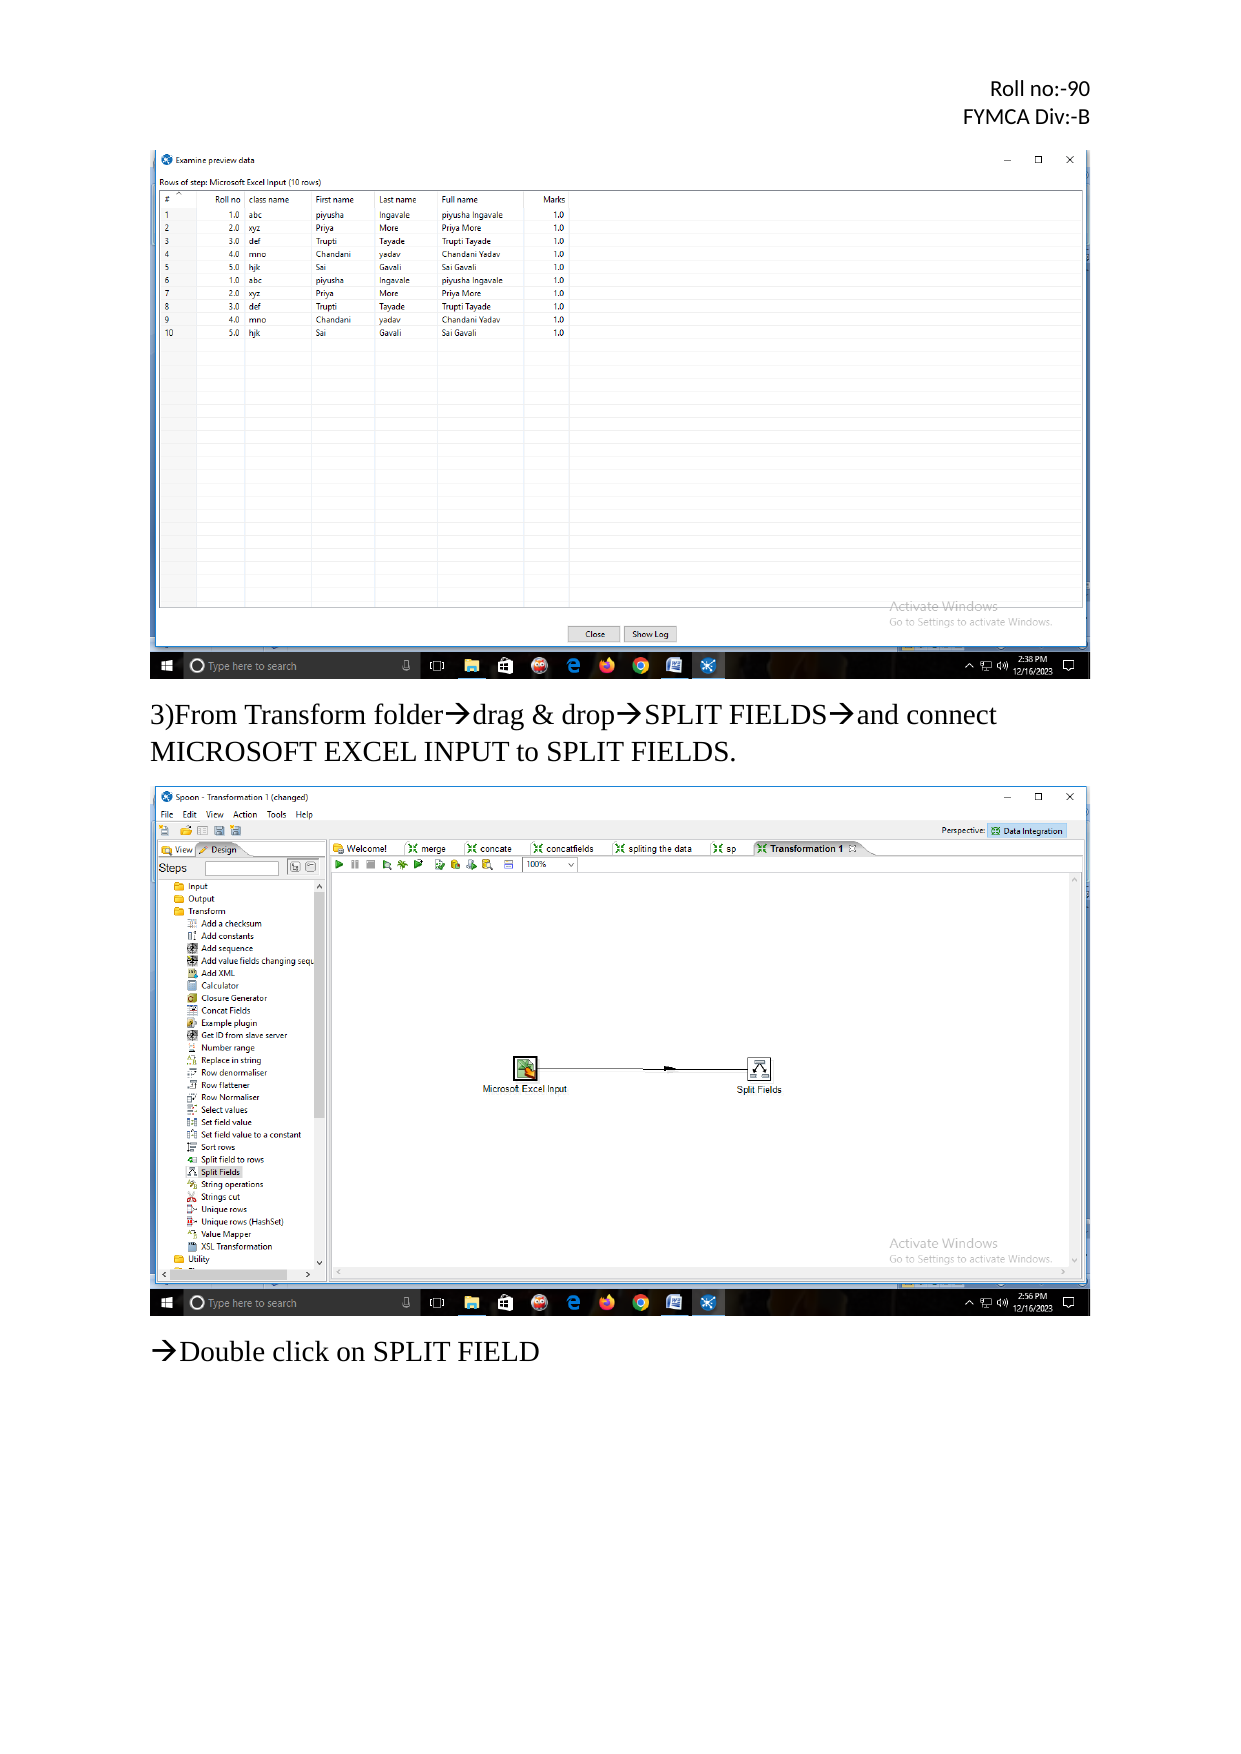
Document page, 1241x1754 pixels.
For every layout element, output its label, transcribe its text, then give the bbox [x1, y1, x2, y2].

text 3)From Transform folderdrag & dropSPLIT FIELDSand connect MICROSOFT EXCEL INPUT to SPLIT FIELDS. [150, 697, 1090, 767]
text Double click on SPLIT FIELD [150, 1334, 1090, 1368]
picture [150, 150, 1091, 679]
picture [150, 786, 1091, 1316]
